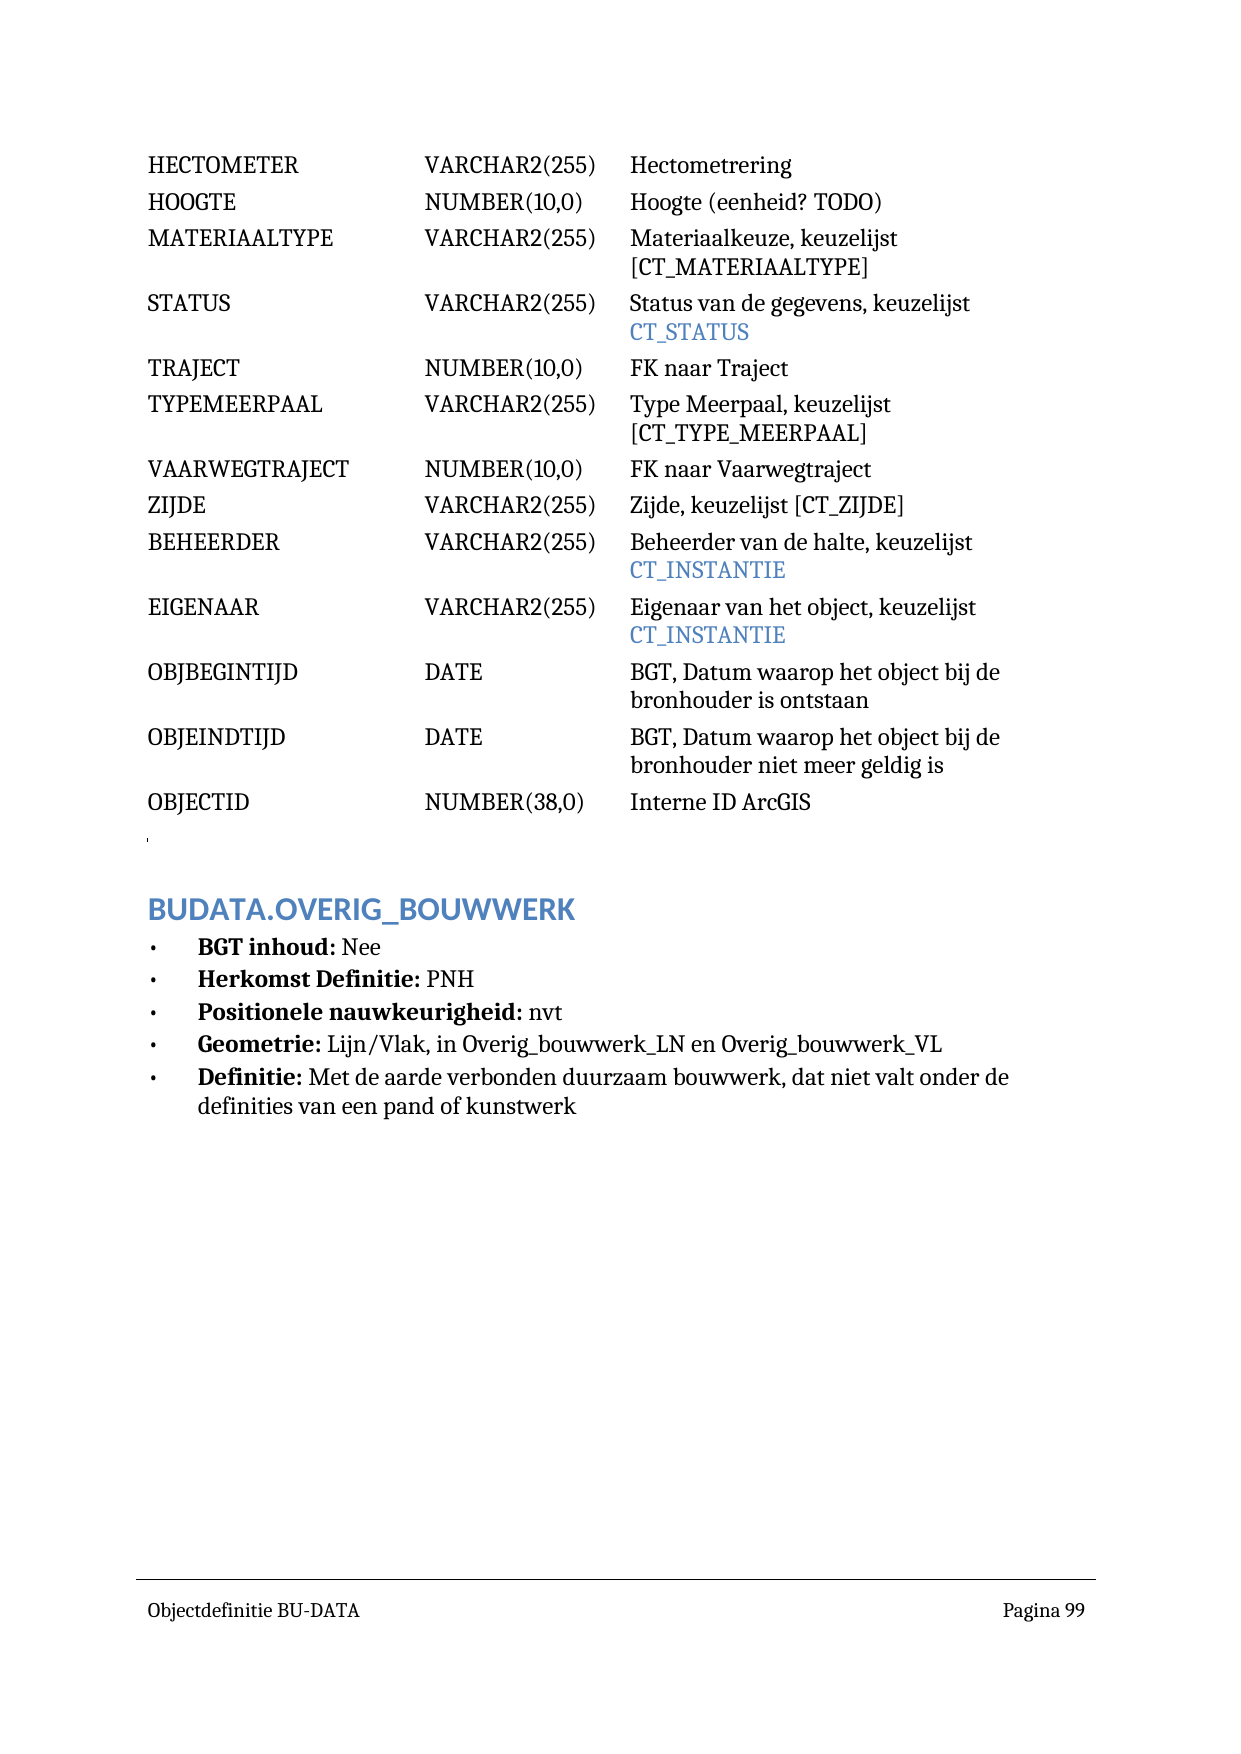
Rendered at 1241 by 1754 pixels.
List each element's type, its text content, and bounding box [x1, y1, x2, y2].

list Herkomst Definitie: PNH [148, 965, 1093, 994]
list Positionele nauwkeurigheid: nvt [148, 998, 1093, 1027]
list BGT inhoud: Nee [148, 933, 1093, 962]
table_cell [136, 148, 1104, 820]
subtitle BUDATA.OVERIG_BOUWWERK [148, 888, 1093, 929]
list Definitie: Met de aarde verbonden duurzaam bouwwerk, dat niet valt onder de definities van een pand of kunstwerk [148, 1063, 1093, 1120]
list Geometrie: Lijn/Vlak, in Overig_bouwwerk_LN en Overig_bouwwerk_VL [148, 1030, 1093, 1059]
